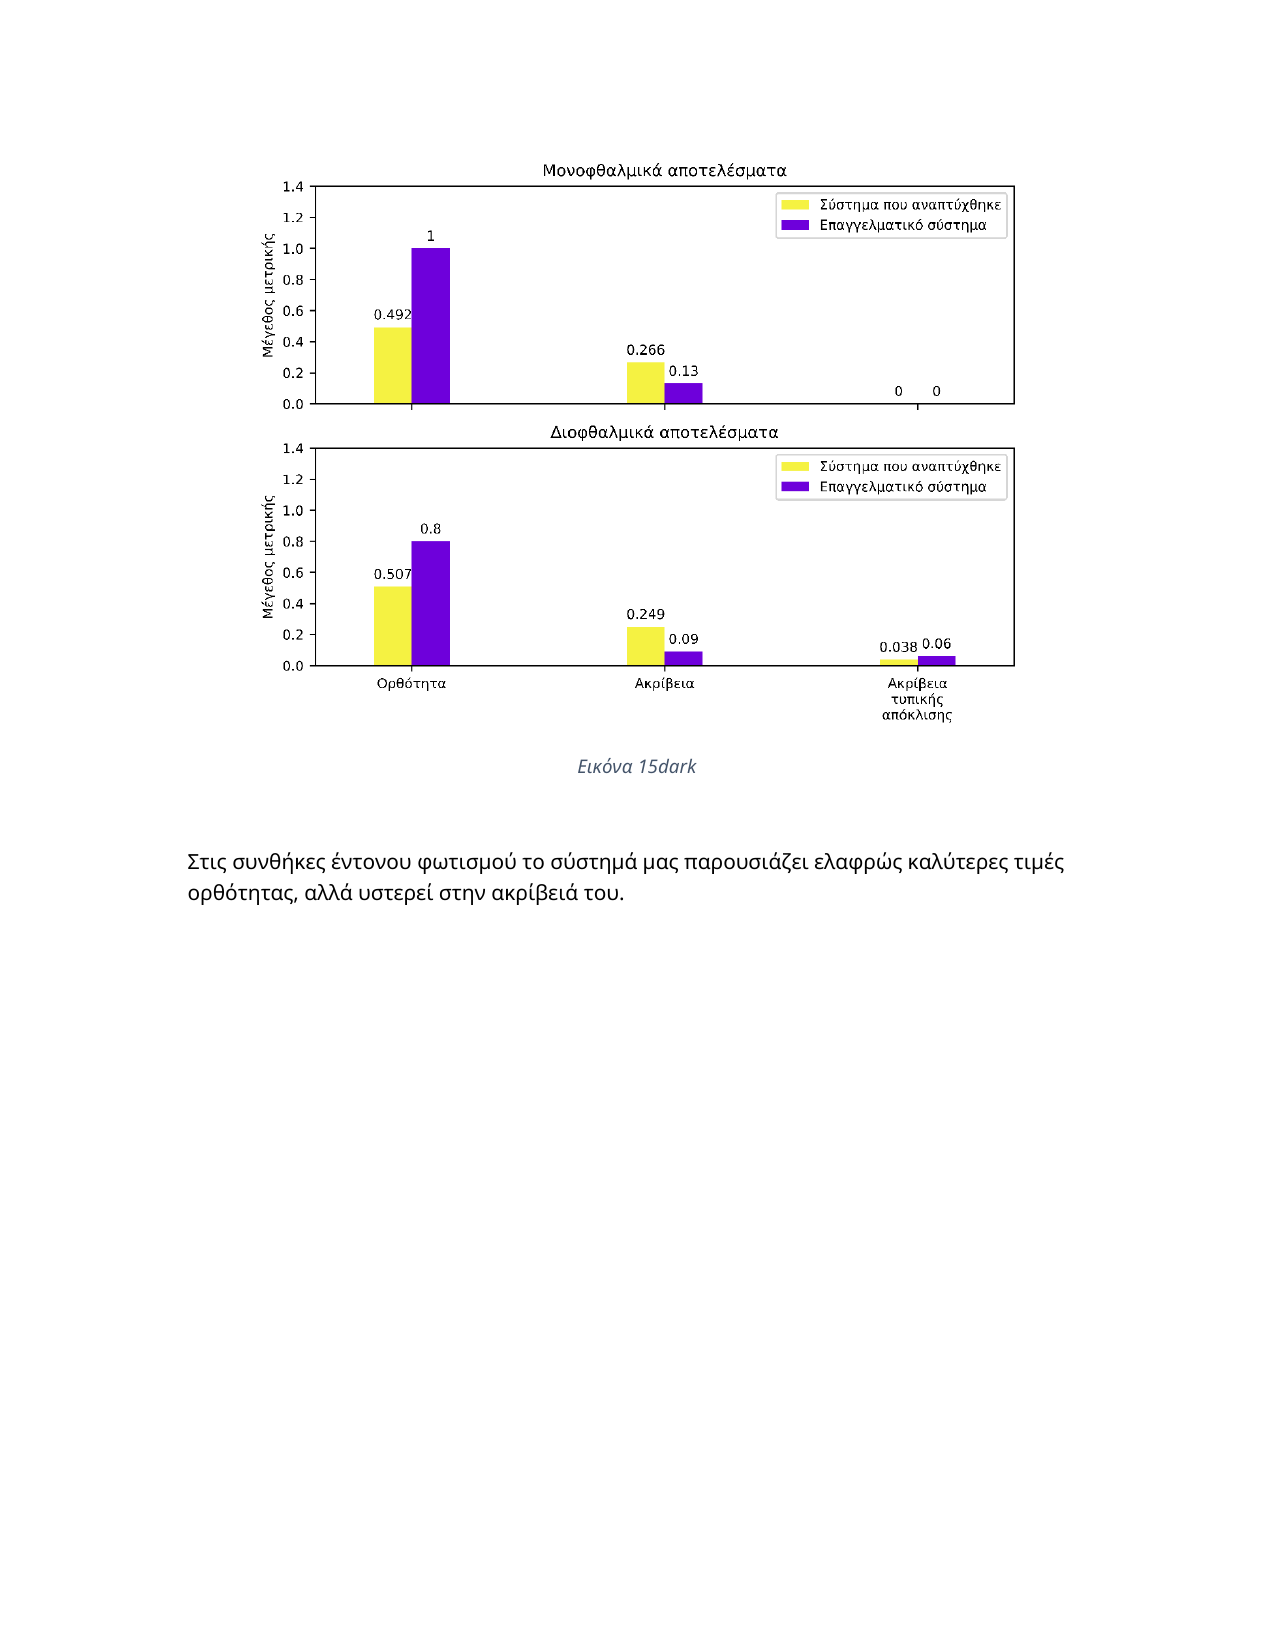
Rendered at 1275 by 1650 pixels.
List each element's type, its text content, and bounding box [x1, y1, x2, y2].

text Στις συνθήκες έντονου φωτισμού το σύστημά μας παρουσιάζει ελαφρώς καλύτερες τιμές ορθότητας, αλλά υστερεί στην ακρίβειά του. [187, 847, 1087, 906]
picture [247, 150, 1028, 735]
